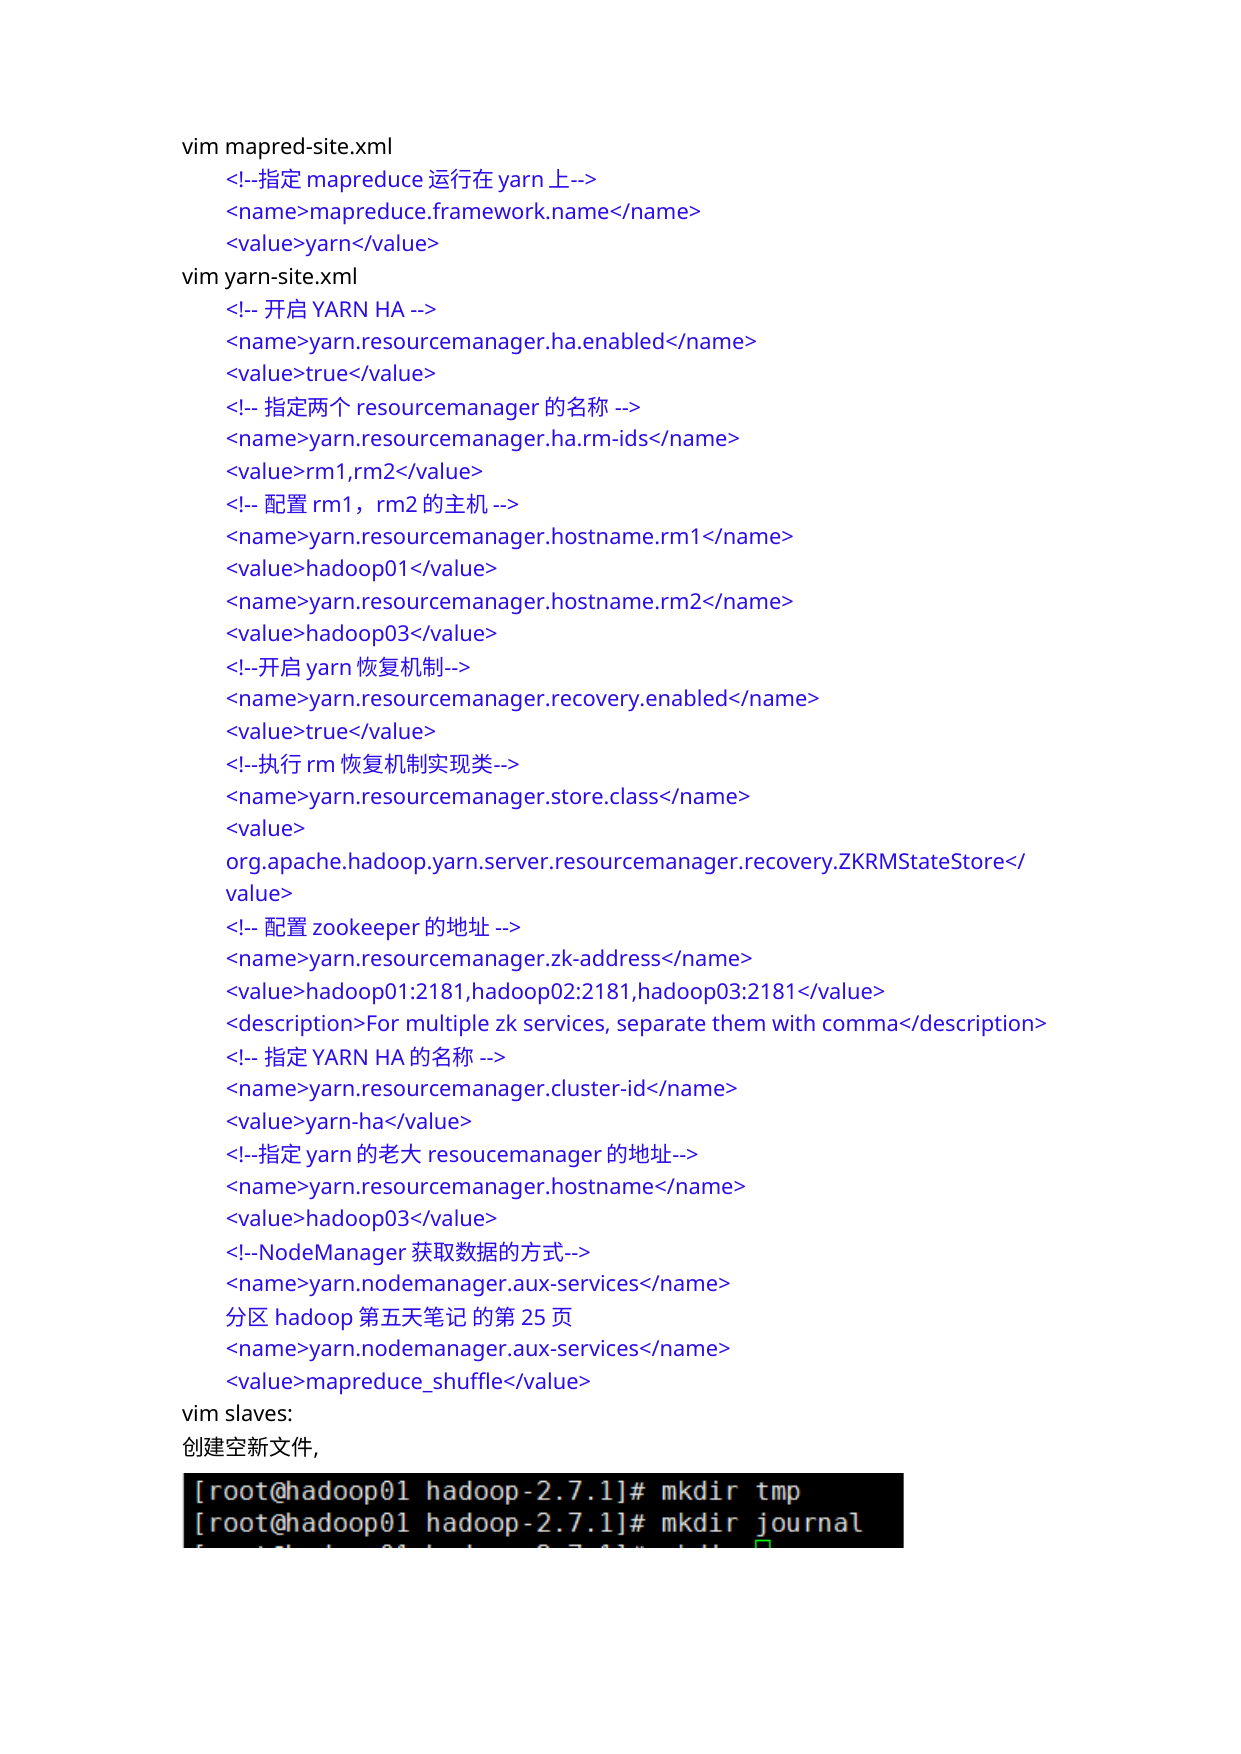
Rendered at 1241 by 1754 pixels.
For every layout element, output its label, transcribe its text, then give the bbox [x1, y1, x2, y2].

text vim mapred-site.xml [182, 129, 1058, 162]
text <name>yarn.resourcemanager.store.class</name> [226, 779, 1058, 812]
text <value> [226, 812, 1058, 844]
text <!-- 指定YARN HA的名称 --> [226, 1039, 1058, 1072]
text <value>hadoop03</value> [226, 1202, 1058, 1234]
text <name>yarn.resourcemanager.cluster-id</name> [226, 1072, 1058, 1104]
text <value>rm1,rm2</value> [226, 454, 1058, 487]
text <!--执行rm恢复机制实现类--> [226, 747, 1058, 779]
text <!-- 指定两个resourcemanager的名称 --> [226, 389, 1058, 422]
text 分区 hadoop第五天笔记 的第 25 页 [226, 1299, 1058, 1332]
text <value>true</value> [226, 357, 1058, 389]
text <!--NodeManager获取数据的方式--> [226, 1234, 1058, 1267]
text org.apache.hadoop.yarn.server.resourcemanager.recovery.ZKRMStateStore</value> [226, 844, 1058, 909]
text <value>hadoop03</value> [226, 617, 1058, 649]
text <value>yarn-ha</value> [226, 1104, 1058, 1137]
text <!--指定mapreduce运行在yarn上--> [182, 162, 1058, 194]
text <value>mapreduce_shuffle</value> [226, 1364, 1058, 1397]
text <name>yarn.resourcemanager.recovery.enabled</name> [226, 682, 1058, 714]
text <!-- 配置rm1，rm2的主机 --> [226, 487, 1058, 519]
text <name>yarn.resourcemanager.ha.rm-ids</name> [226, 422, 1058, 454]
text <name>yarn.resourcemanager.zk-address</name> [226, 942, 1058, 974]
text <description>For multiple zk services, separate them with comma</description> [226, 1007, 1058, 1039]
text <value>true</value> [226, 714, 1058, 747]
text <name>yarn.resourcemanager.ha.enabled</name> [226, 324, 1058, 357]
text vim yarn-site.xml [182, 259, 1058, 292]
text <!-- 开启YARN HA --> [226, 292, 1058, 324]
text <name>yarn.resourcemanager.hostname.rm2</name> [226, 584, 1058, 617]
text <name>yarn.nodemanager.aux-services</name> [226, 1332, 1058, 1364]
text <value>hadoop01:2181,hadoop02:2181,hadoop03:2181</value> [226, 974, 1058, 1007]
picture [181, 1473, 904, 1548]
text <name>yarn.resourcemanager.hostname</name> [226, 1169, 1058, 1202]
text <!--开启yarn恢复机制--> [226, 649, 1058, 682]
text <name>yarn.resourcemanager.hostname.rm1</name> [226, 519, 1058, 552]
text <value>hadoop01</value> [226, 552, 1058, 584]
text <name>yarn.nodemanager.aux-services</name> [226, 1267, 1058, 1299]
text <value>yarn</value> [182, 227, 1058, 259]
text <name>mapreduce.framework.name</name> [182, 194, 1058, 227]
text 创建空新文件, [182, 1429, 1058, 1462]
text vim slaves: [182, 1397, 1058, 1429]
text <!--指定yarn的老大 resoucemanager的地址--> [226, 1137, 1058, 1169]
text <!-- 配置zookeeper的地址 --> [226, 909, 1058, 942]
